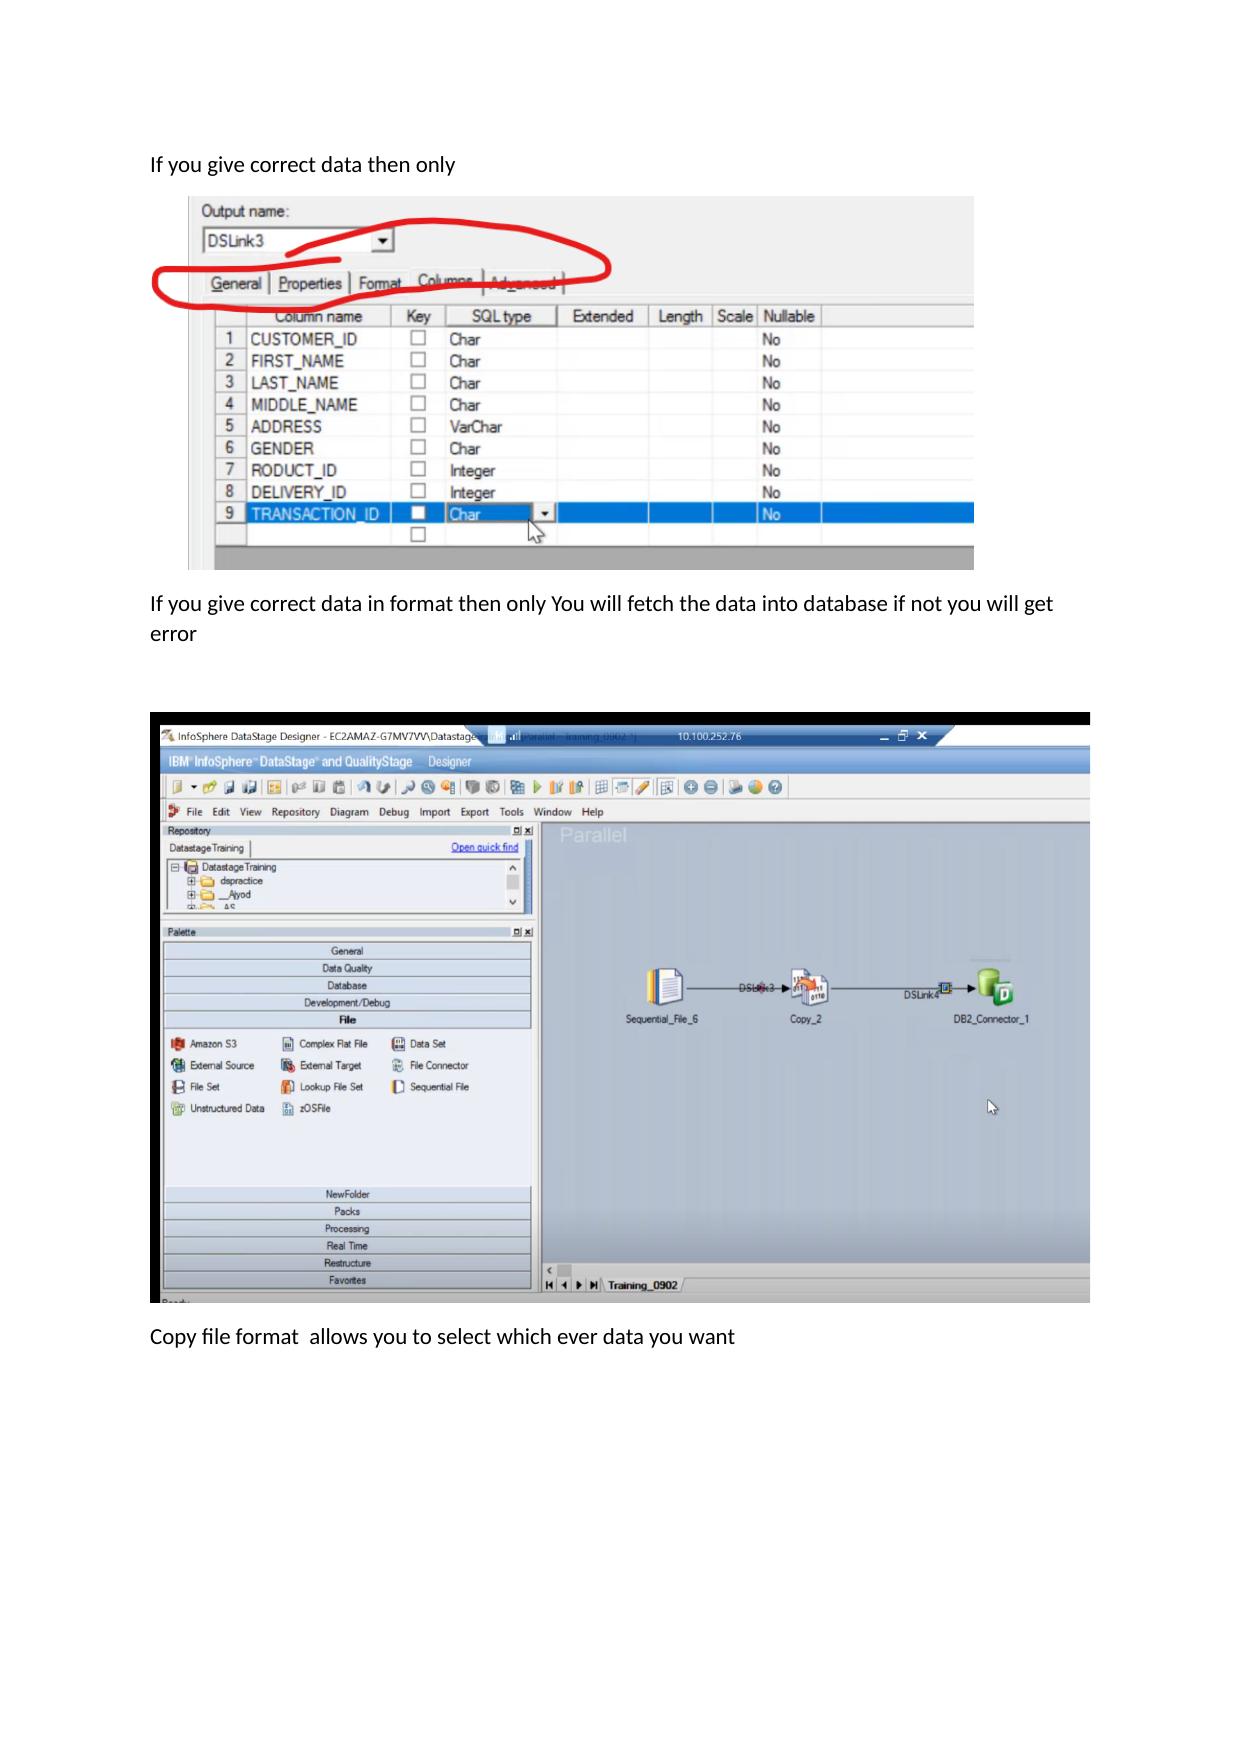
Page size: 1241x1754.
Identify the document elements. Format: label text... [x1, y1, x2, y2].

text Copy file format allows you to select which ever data you want [150, 1322, 1090, 1350]
picture [150, 196, 974, 570]
text If you give correct data in format then only You will fetch the data into database if not you will get error [150, 589, 1090, 647]
text If you give correct data then only [150, 150, 1090, 178]
picture [150, 712, 1091, 1303]
